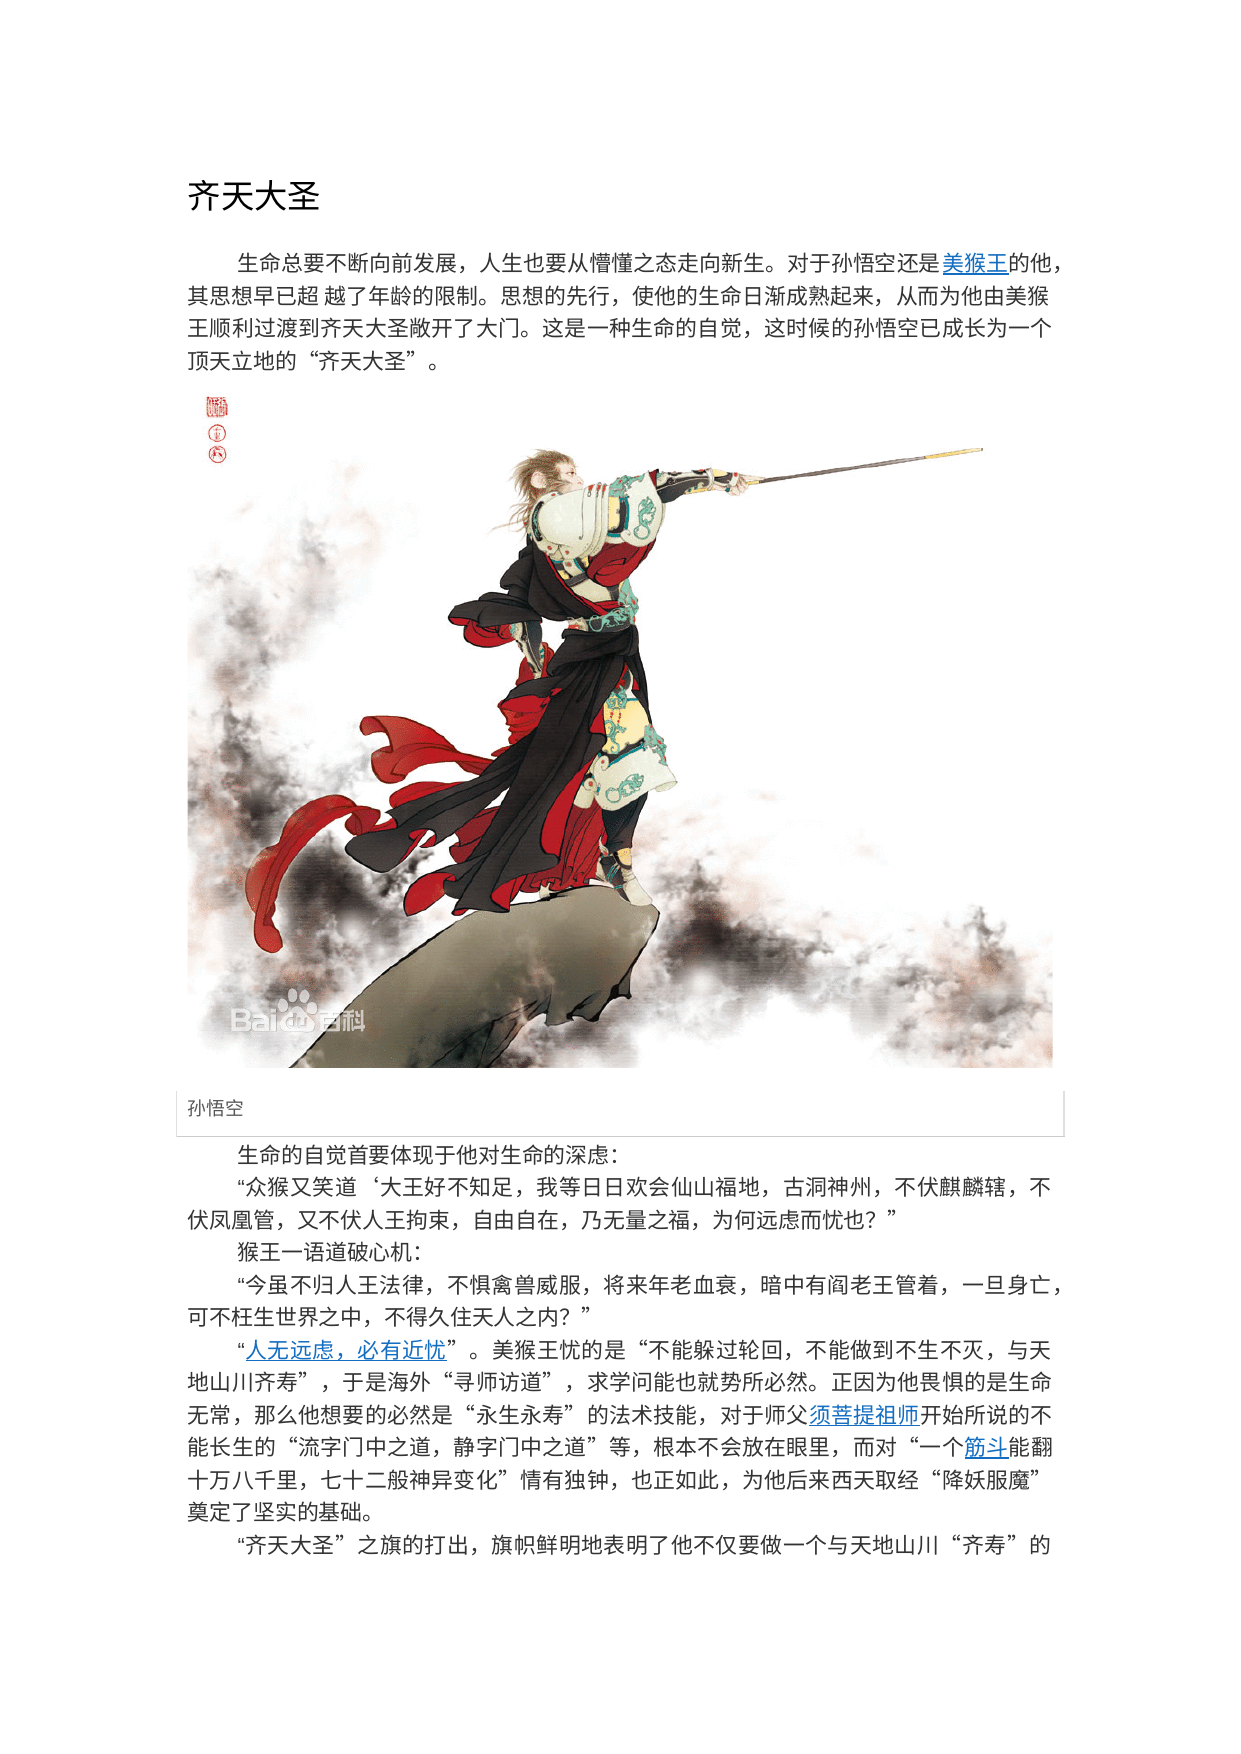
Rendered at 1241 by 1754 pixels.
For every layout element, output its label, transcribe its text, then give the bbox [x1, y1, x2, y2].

text 生命总要不断向前发展，人生也要从懵懂之态走向新生。对于孙悟空还是美猴王的他，其思想早已超 越了年龄的限制。思想的先行，使他的生命日渐成熟起来，从而为他由美猴王顺利过渡到齐天大圣敞开了大门。这是一种生命的自觉，这时候的孙悟空已成长为一个顶天立地的“齐天大圣”。 [187, 246, 1053, 375]
text “人无远虑，必有近忧”。美猴王忧的是“不能躲过轮回，不能做到不生不灭，与天地山川齐寿”，于是海外“寻师访道”，求学问能也就势所必然。正因为他畏惧的是生命无常，那么他想要的必然是“永生永寿”的法术技能，对于师父须菩提祖师开始所说的不能长生的“流字门中之道，静字门中之道”等，根本不会放在眼里，而对“一个筋斗能翻十万八千里，七十二般神异变化”情有独钟，也正如此，为他后来西天取经“降妖服魔”奠定了坚实的基础。 [187, 1332, 1053, 1527]
text “众猴又笑道‘大王好不知足，我等日日欢会仙山福地，古洞神州，不伏麒麟辖，不伏凤凰管，又不伏人王拘束，自由自在，乃无量之福，为何远虑而忧也？” [187, 1170, 1053, 1235]
subtitle 齐天大圣 [187, 162, 1053, 227]
text “今虽不归人王法律，不惧禽兽威服，将来年老血衰，暗中有阎老王管着，一旦身亡，可不枉生世界之中，不得久住天人之内？” [187, 1267, 1053, 1332]
text 猴王一语道破心机： [187, 1235, 1053, 1267]
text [187, 1527, 1053, 1560]
picture [187, 375, 1053, 1068]
text 生命的自觉首要体现于他对生命的深虑： [187, 1137, 1053, 1170]
text 孙悟空 [177, 1091, 1063, 1136]
